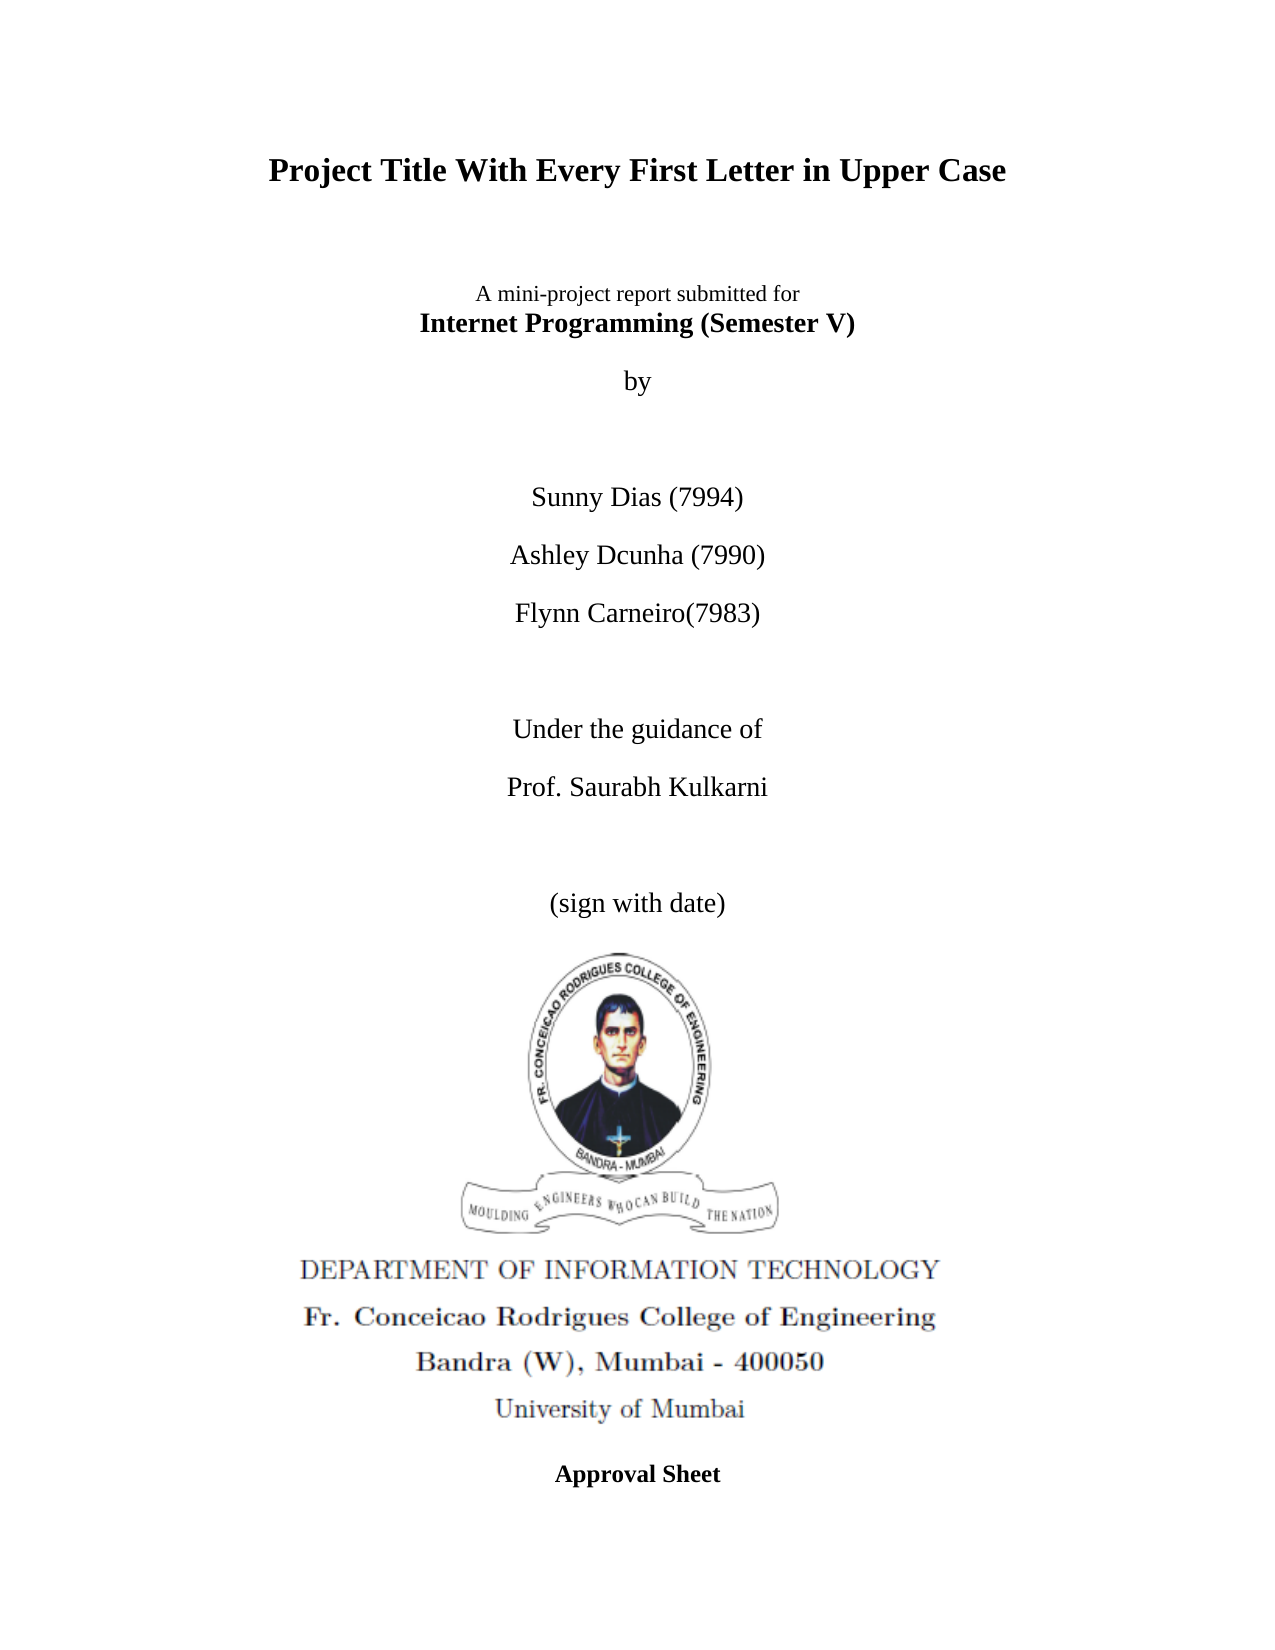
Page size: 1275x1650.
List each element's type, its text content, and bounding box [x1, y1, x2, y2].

text (sign with date) [150, 886, 1125, 919]
text Under the guidance of [150, 712, 1125, 745]
text Project Title With Every First Letter in Upper Case [150, 150, 1125, 188]
text A mini-project report submitted for [150, 280, 1125, 306]
text by [150, 364, 1125, 397]
text Ashley Dcunha (7990) [150, 538, 1125, 571]
text Flynn Carneiro(7983) [150, 596, 1125, 629]
text Internet Programming (Semester V) [150, 306, 1125, 338]
text Prof. Saurabh Kulkarni [150, 770, 1125, 803]
text Approval Sheet [150, 1459, 1125, 1488]
text Sunny Dias (7994) [150, 480, 1125, 513]
picture [150, 944, 1125, 1435]
